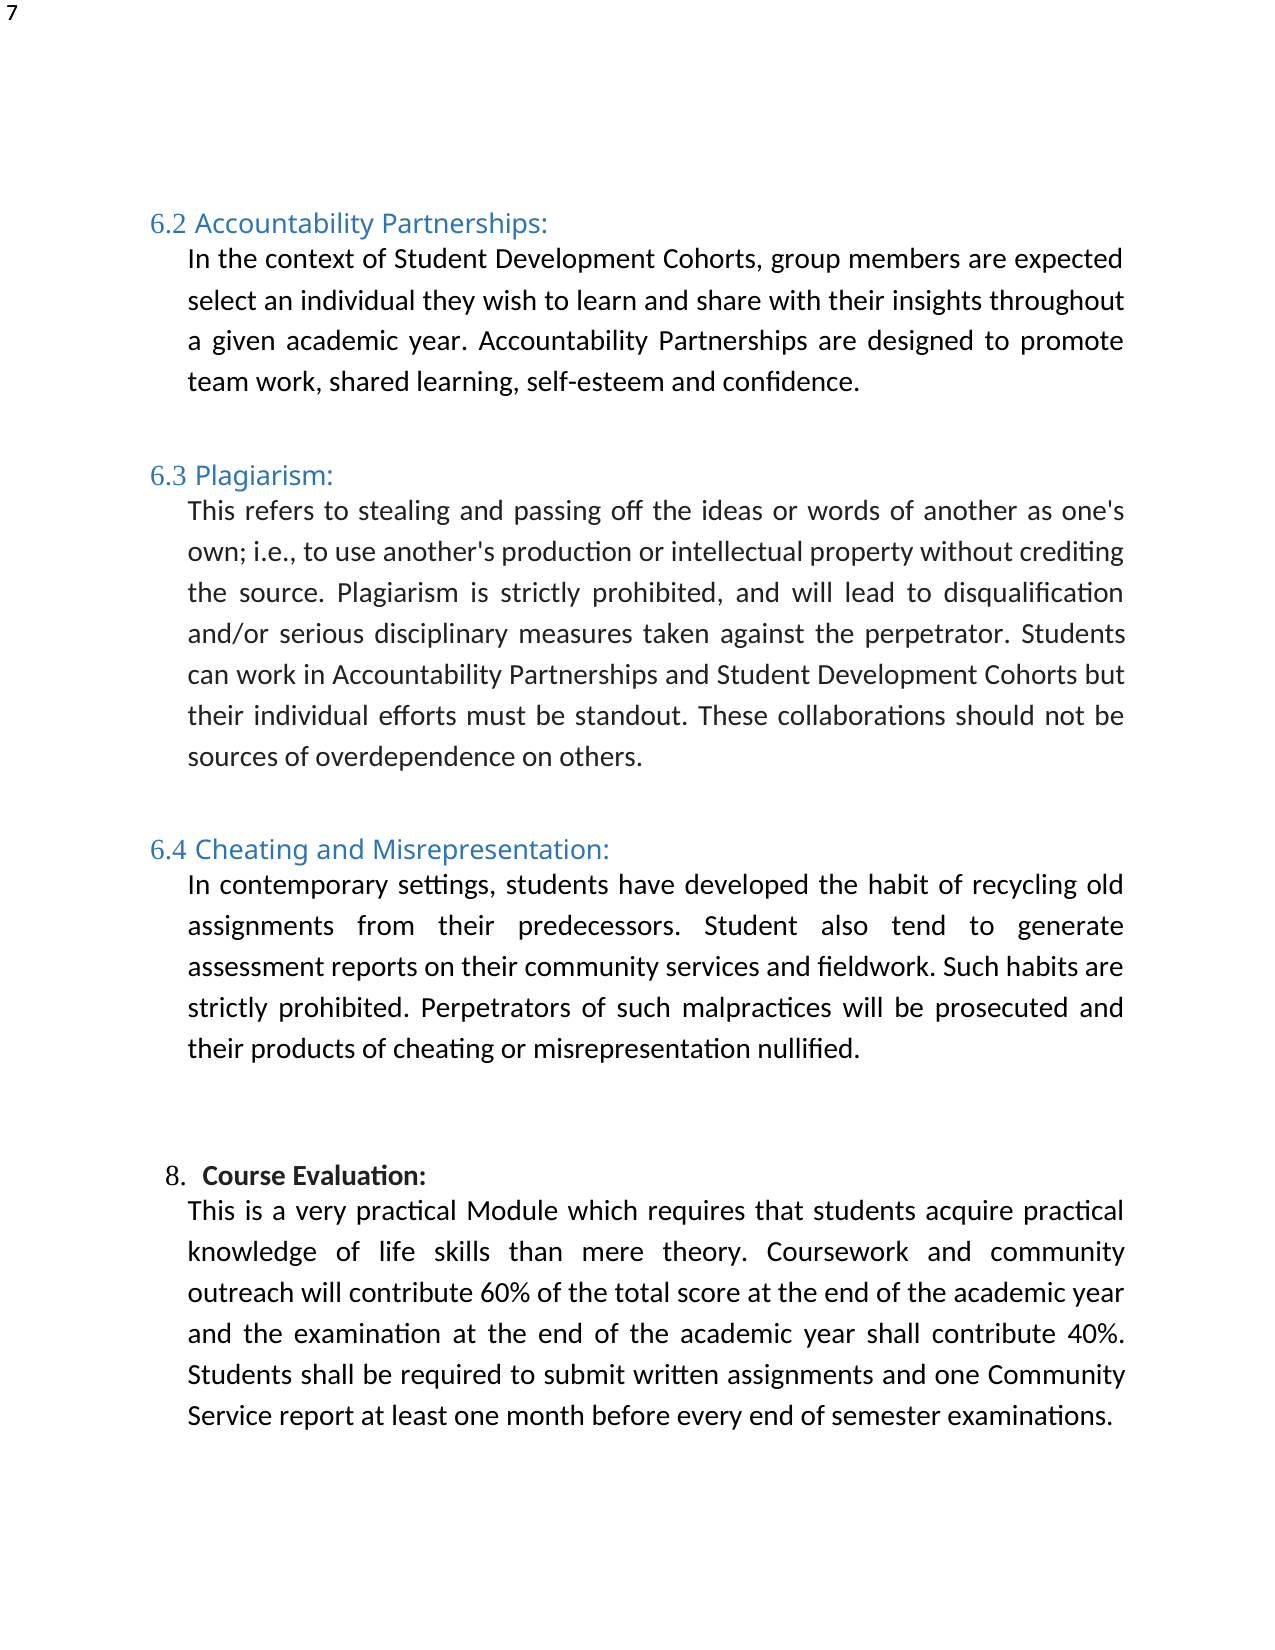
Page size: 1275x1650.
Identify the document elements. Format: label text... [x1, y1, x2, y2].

text In contemporary settings, students have developed the habit of recycling old assignments from their predecessors. Student also tend to generate assessment reports on their community services and fieldwork. Such habits are strictly prohibited. Perpetrators of such malpractices will be prosecuted and their products of cheating or misrepresentation nullified. [187, 866, 1125, 1066]
text This is a very practical Module which requires that students acquire practical knowledge of life skills than mere theory. Coursework and community outreach will contribute 60% of the total score at the end of the academic year and the examination at the end of the academic year shall contribute 40%. Students shall be required to submit written assignments and one Community Service report at least one month before every end of semester examinations. [187, 1192, 1126, 1432]
subtitle Cheating and Misrepresentation: [150, 833, 1204, 866]
subtitle Accountability Partnerships: [150, 207, 1204, 241]
subtitle Plagiarism: [150, 459, 1204, 492]
list Course Evaluation: [165, 1159, 1204, 1192]
text In the context of Student Development Cohorts, group members are expected select an individual they wish to learn and share with their insights throughout a given academic year. Accountability Partnerships are designed to promote team work, shared learning, self-esteem and confidence. [187, 241, 1125, 399]
text This refers to stealing and passing off the ideas or words of another as one's own; i.e., to use another's production or intellectual property without crediting the source. Plagiarism is strictly prohibited, and will lead to disqualification and/or serious disciplinary measures taken against the perpetrator. Students can work in Accountability Partnerships and Student Development Cohorts but their individual efforts must be standout. These collaborations should not be sources of overdependence on others. [187, 492, 1126, 773]
